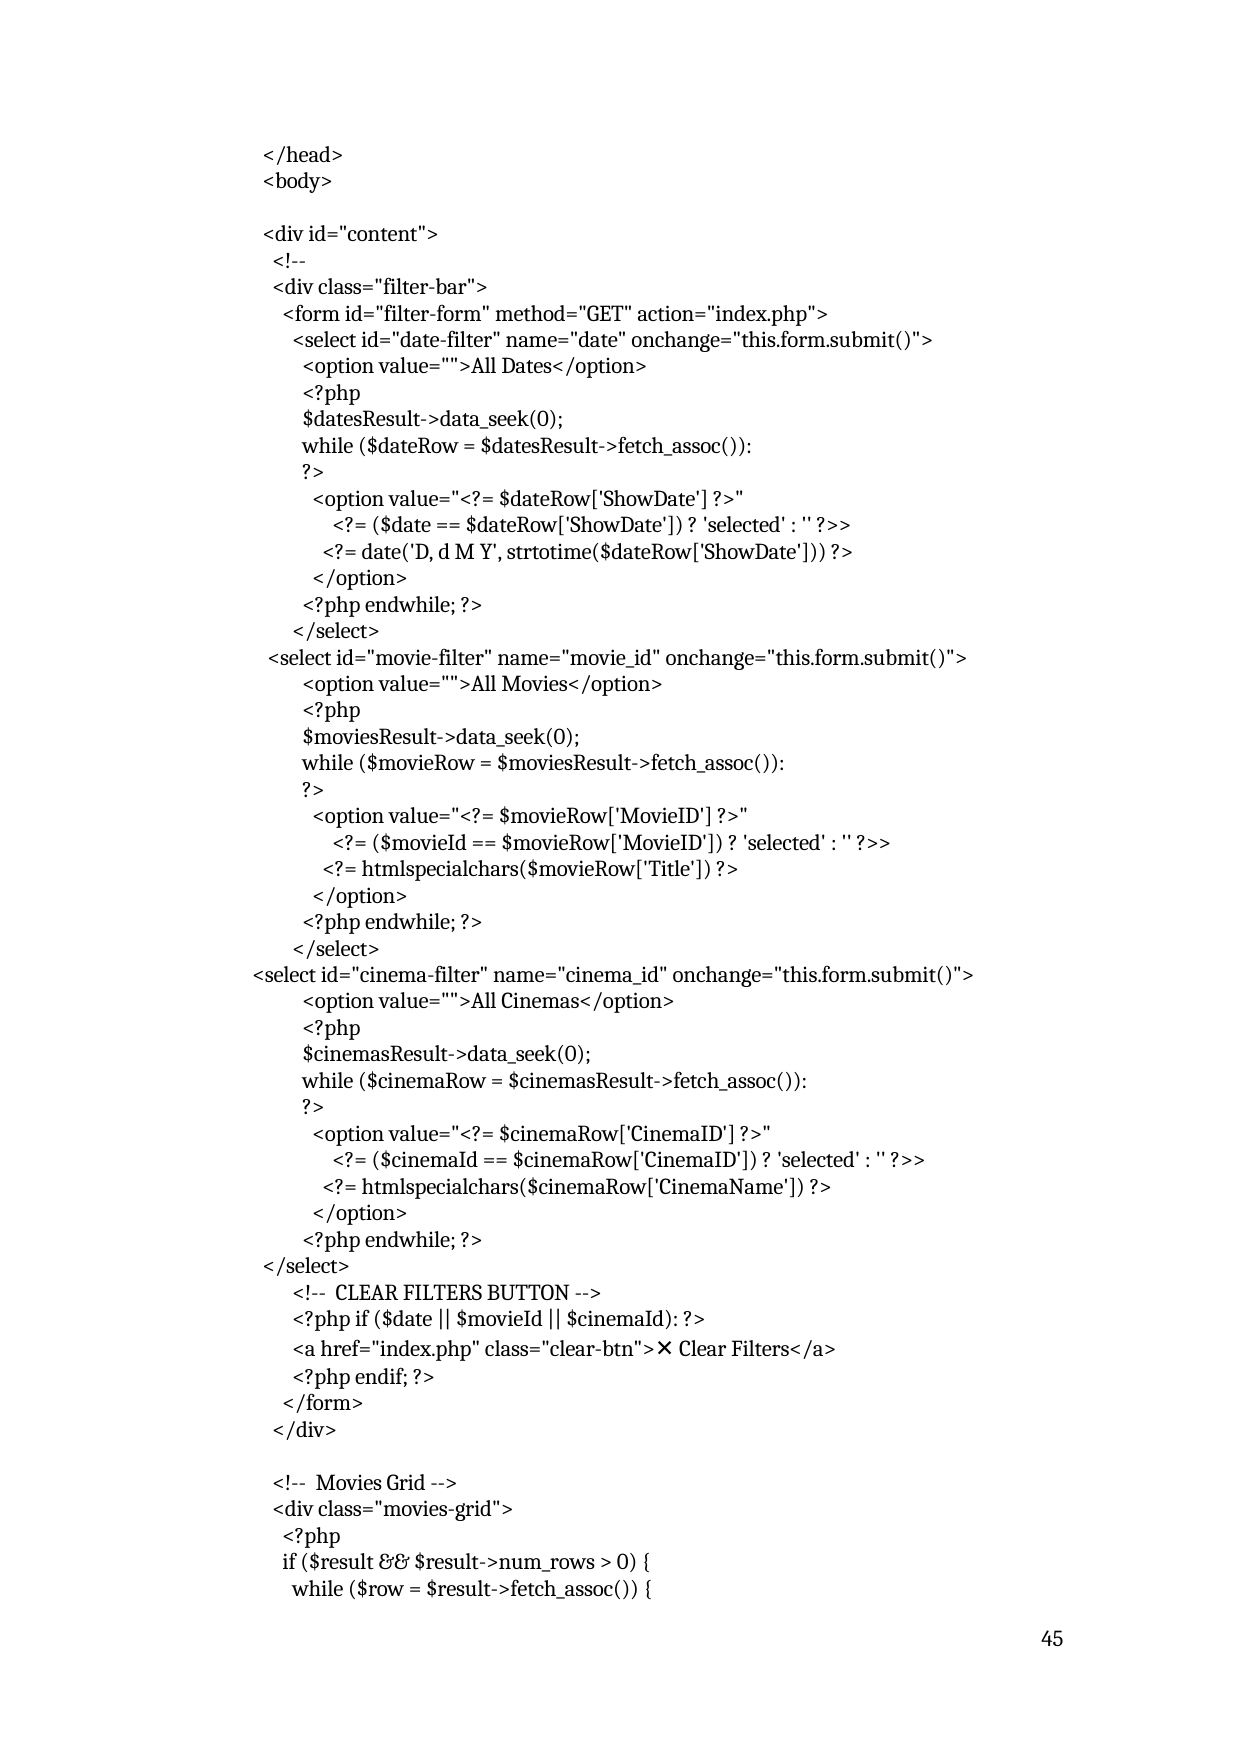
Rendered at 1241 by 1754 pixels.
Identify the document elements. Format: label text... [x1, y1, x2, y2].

text <?php [262, 1015, 1063, 1041]
text <option value="<?= $dateRow['ShowDate'] ?>" [262, 486, 1063, 512]
text </option> [262, 882, 1063, 909]
text </select> [262, 935, 1063, 962]
text if ($result && $result->num_rows > 0) { [262, 1549, 1063, 1575]
text <option value="">All Dates</option> [262, 353, 1063, 380]
text <?= ($date == $dateRow['ShowDate']) ? 'selected' : '' ?>> [262, 512, 1063, 538]
text <div id="content"> [262, 221, 1063, 247]
text <option value="<?= $cinemaRow['CinemaID'] ?>" [262, 1121, 1063, 1147]
text <?php [262, 380, 1063, 406]
text $cinemasResult->data_seek(0); [262, 1041, 1063, 1068]
text <div class="filter-bar"> [262, 274, 1063, 300]
text </option> [262, 565, 1063, 591]
text <option value="<?= $movieRow['MovieID'] ?>" [262, 803, 1063, 829]
text <option value="">All Cinemas</option> [262, 988, 1063, 1015]
text </form> [262, 1390, 1063, 1416]
text while ($row = $result->fetch_assoc()) { [262, 1575, 1063, 1602]
text <a href="index.php" class="clear-btn">✕ Clear Filters</a> [262, 1332, 1063, 1363]
text <!-- [262, 247, 1063, 274]
text <?php endwhile; ?> [262, 591, 1063, 618]
text <?= ($cinemaId == $cinemaRow['CinemaID']) ? 'selected' : '' ?>> [262, 1147, 1063, 1173]
text ?> [262, 777, 1063, 803]
text <!-- CLEAR FILTERS BUTTON --> [262, 1279, 1063, 1306]
text <!-- Movies Grid --> [262, 1469, 1063, 1496]
text <?= ($movieId == $movieRow['MovieID']) ? 'selected' : '' ?>> [262, 829, 1063, 856]
text <?php [262, 697, 1063, 724]
text <?php endif; ?> [262, 1364, 1063, 1390]
text while ($cinemaRow = $cinemasResult->fetch_assoc()): [262, 1068, 1063, 1094]
text <?= date('D, d M Y', strtotime($dateRow['ShowDate'])) ?> [262, 538, 1063, 565]
text </head> [262, 142, 1063, 168]
text </select> [262, 618, 1063, 644]
text </select> [262, 1253, 1063, 1279]
text ?> [262, 1094, 1063, 1121]
text $moviesResult->data_seek(0); [262, 724, 1063, 750]
text </div> [262, 1417, 1063, 1443]
text <select id="movie-filter" name="movie_id" onchange="this.form.submit()"> [262, 644, 1063, 671]
text <?= htmlspecialchars($cinemaRow['CinemaName']) ?> [262, 1173, 1063, 1200]
text while ($dateRow = $datesResult->fetch_assoc()): [262, 433, 1063, 459]
text <form id="filter-form" method="GET" action="index.php"> [262, 300, 1063, 327]
text <?php endwhile; ?> [262, 909, 1063, 935]
text while ($movieRow = $moviesResult->fetch_assoc()): [262, 750, 1063, 777]
text <select id="cinema-filter" name="cinema_id" onchange="this.form.submit()"> [177, 962, 1063, 988]
text <div class="movies-grid"> [262, 1496, 1063, 1522]
text <?php endwhile; ?> [262, 1226, 1063, 1253]
text <body> [262, 168, 1063, 194]
text $datesResult->data_seek(0); [262, 406, 1063, 433]
text <?php if ($date || $movieId || $cinemaId): ?> [262, 1306, 1063, 1332]
text ?> [262, 459, 1063, 486]
text </option> [262, 1200, 1063, 1226]
text <option value="">All Movies</option> [262, 671, 1063, 697]
text <select id="date-filter" name="date" onchange="this.form.submit()"> [262, 327, 1063, 353]
text <?php [262, 1522, 1063, 1549]
text <?= htmlspecialchars($movieRow['Title']) ?> [262, 856, 1063, 882]
